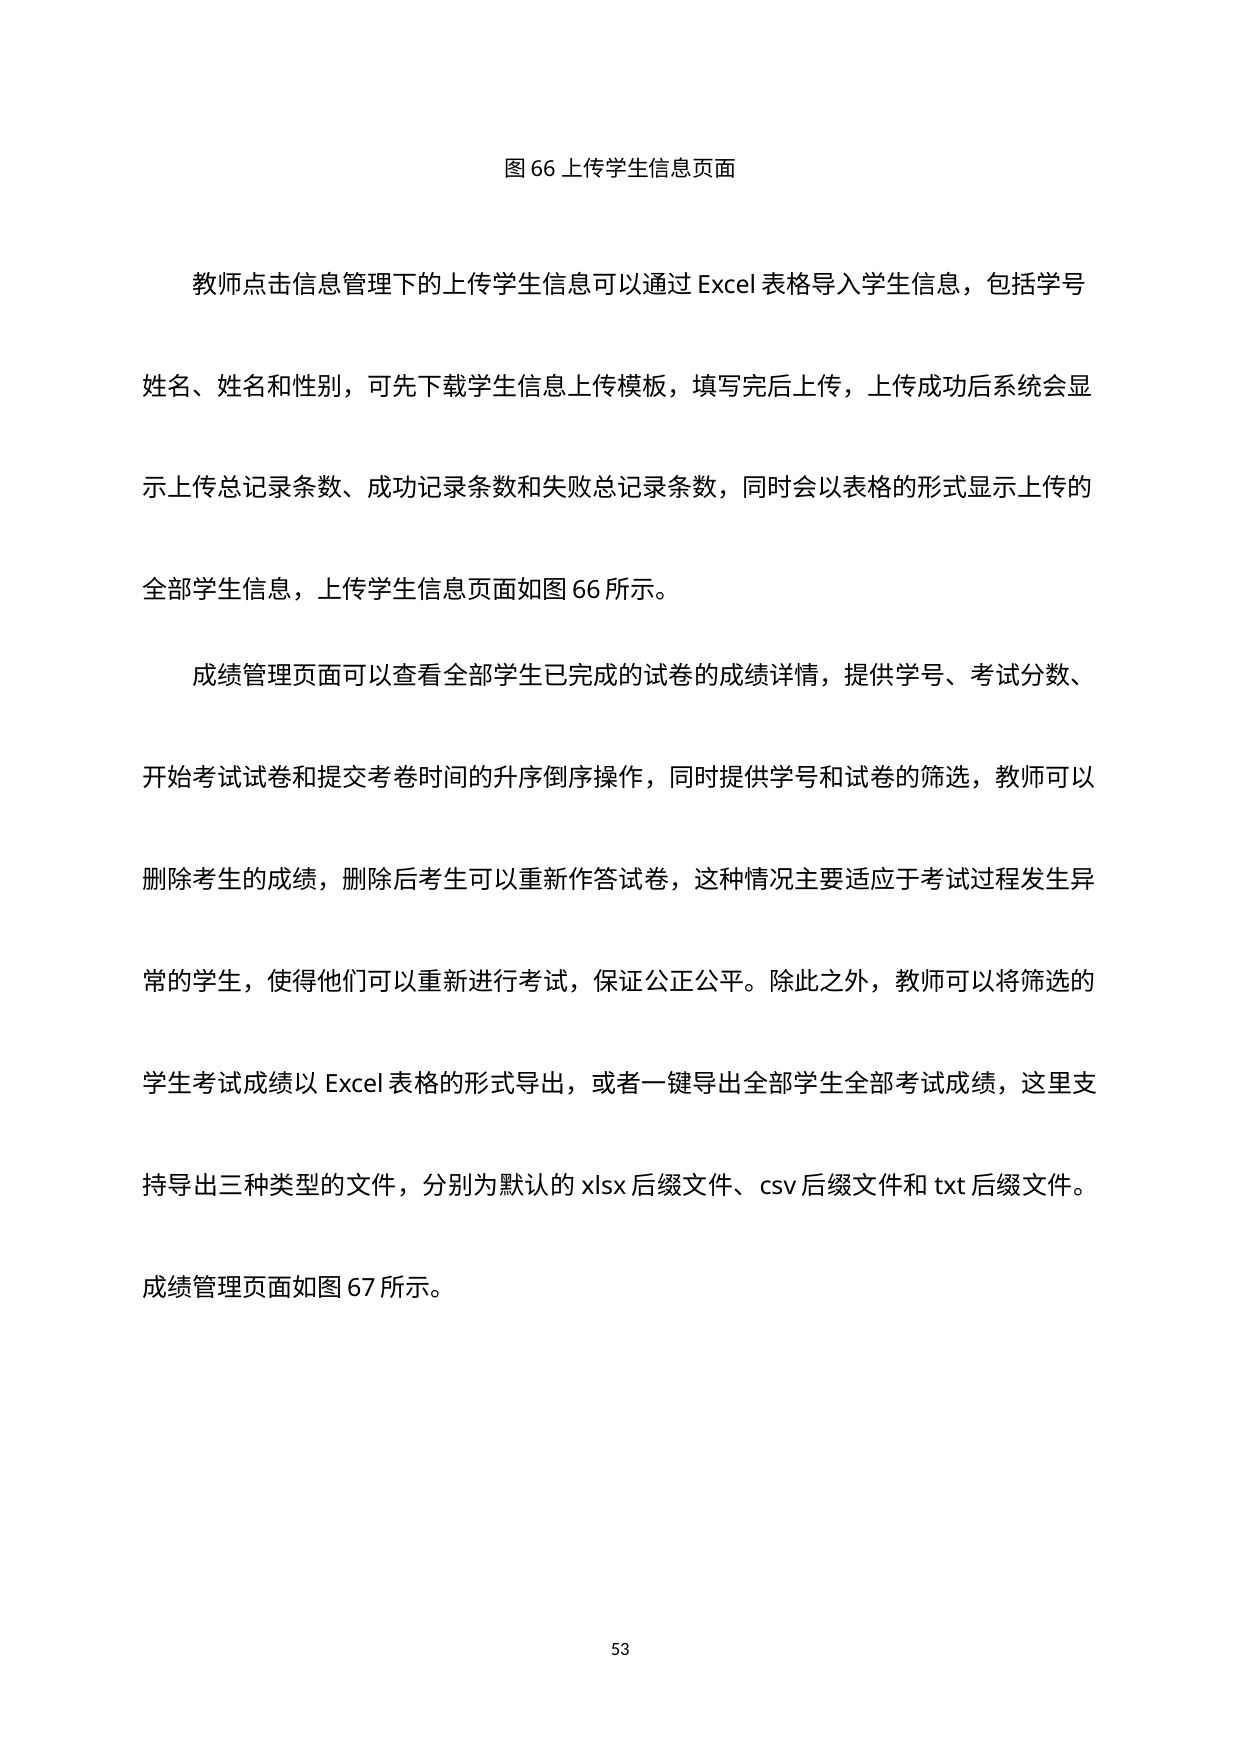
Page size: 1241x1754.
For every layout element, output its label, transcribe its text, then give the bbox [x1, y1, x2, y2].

text 图66 上传学生信息页面 [142, 149, 1098, 183]
text 成绩管理页面可以查看全部学生已完成的试卷的成绩详情，提供学号、考试分数、开始考试试卷和提交考卷时间的升序倒序操作，同时提供学号和试卷的筛选，教师可以删除考生的成绩，删除后考生可以重新作答试卷，这种情况主要适应于考试过程发生异常的学生，使得他们可以重新进行考试，保证公正公平。除此之外，教师可以将筛选的学生考试成绩以Excel表格的形式导出，或者一键导出全部学生全部考试成绩，这里支持导出三种类型的文件，分别为默认的xlsx后缀文件、csv后缀文件和txt后缀文件。成绩管理页面如图67所示。 [142, 640, 1098, 1319]
text 教师点击信息管理下的上传学生信息可以通过Excel表格导入学生信息，包括学号姓名、姓名和性别，可先下载学生信息上传模板，填写完后上传，上传成功后系统会显示上传总记录条数、成功记录条数和失败总记录条数，同时会以表格的形式显示上传的全部学生信息，上传学生信息页面如图66所示。 [142, 248, 1098, 622]
